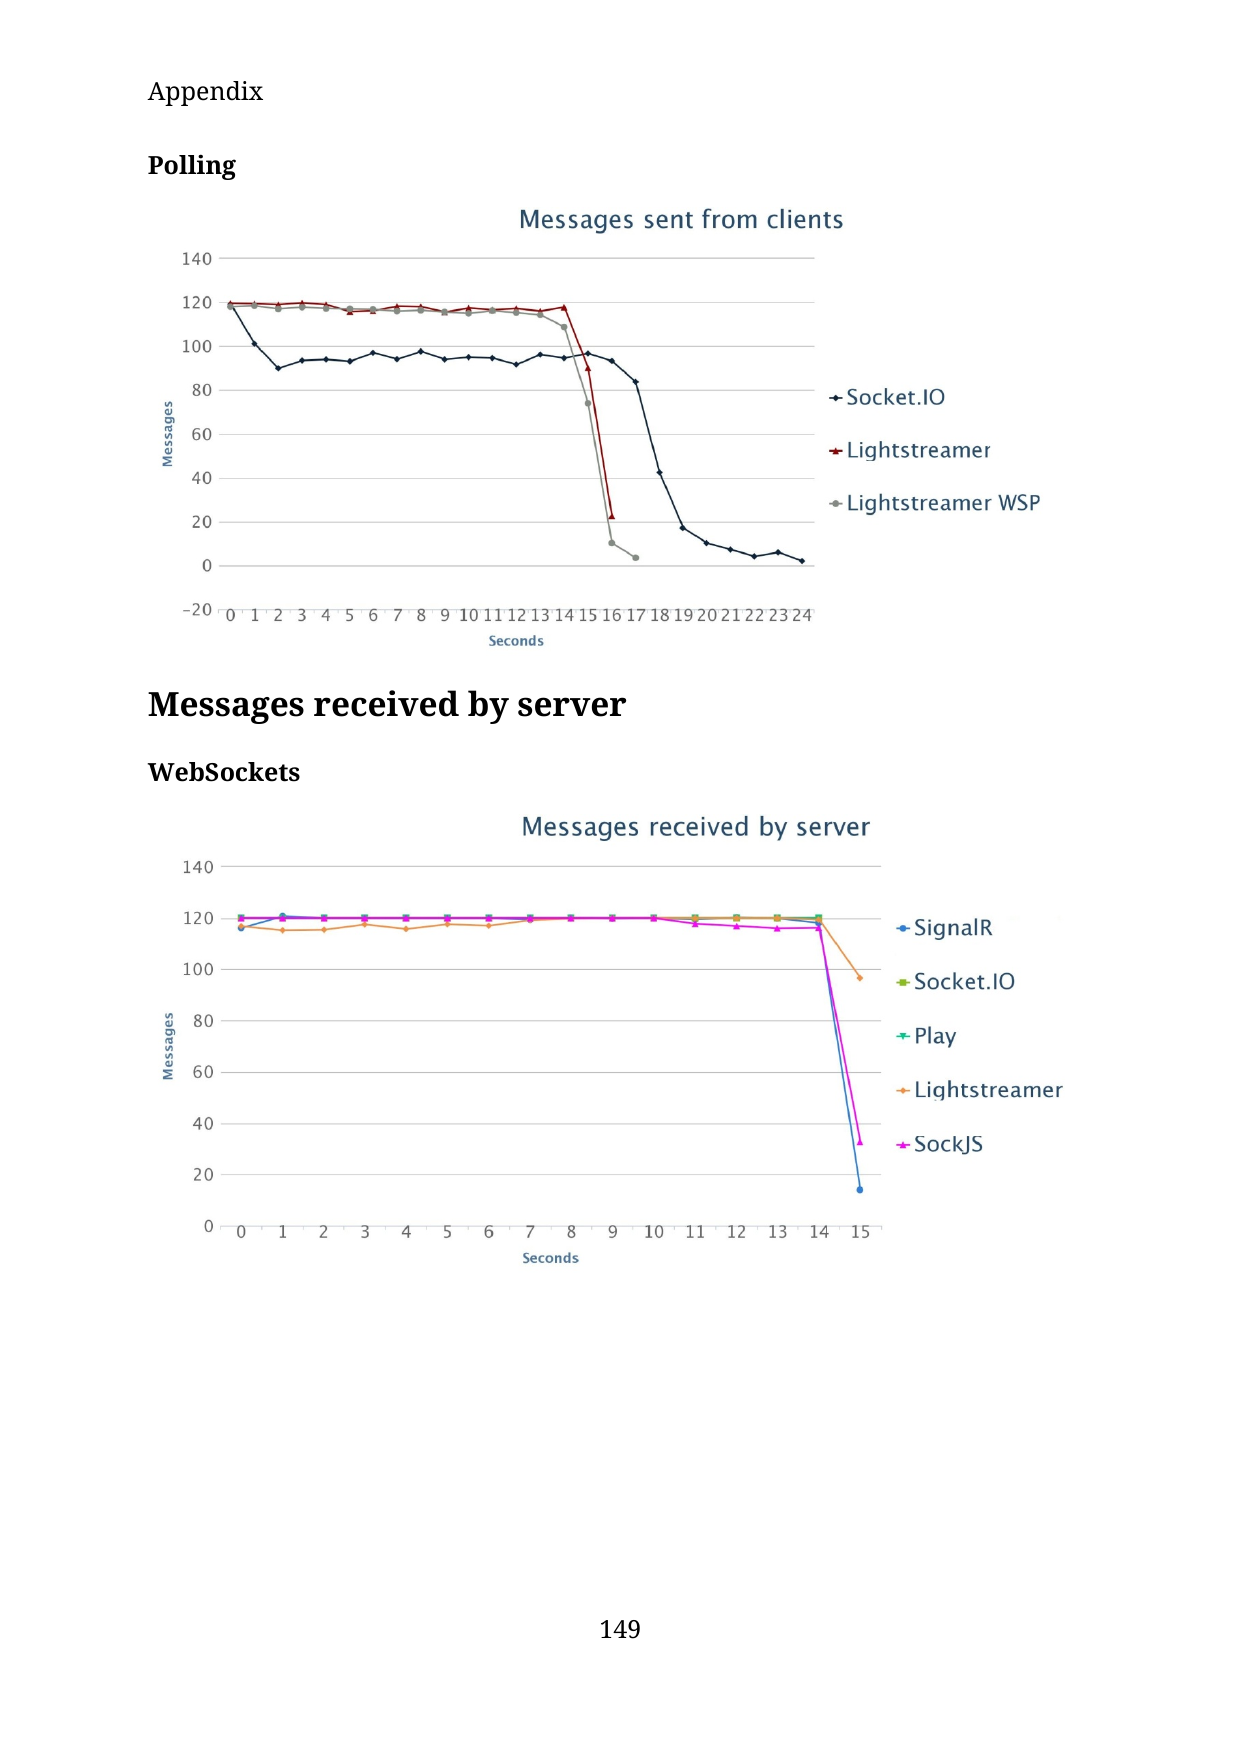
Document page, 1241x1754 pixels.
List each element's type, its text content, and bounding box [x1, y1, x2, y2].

text Messages received by server [148, 681, 1092, 727]
text WebSockets [148, 754, 1092, 788]
text Polling [148, 148, 1092, 182]
picture [147, 814, 1093, 1277]
picture [147, 207, 1071, 656]
